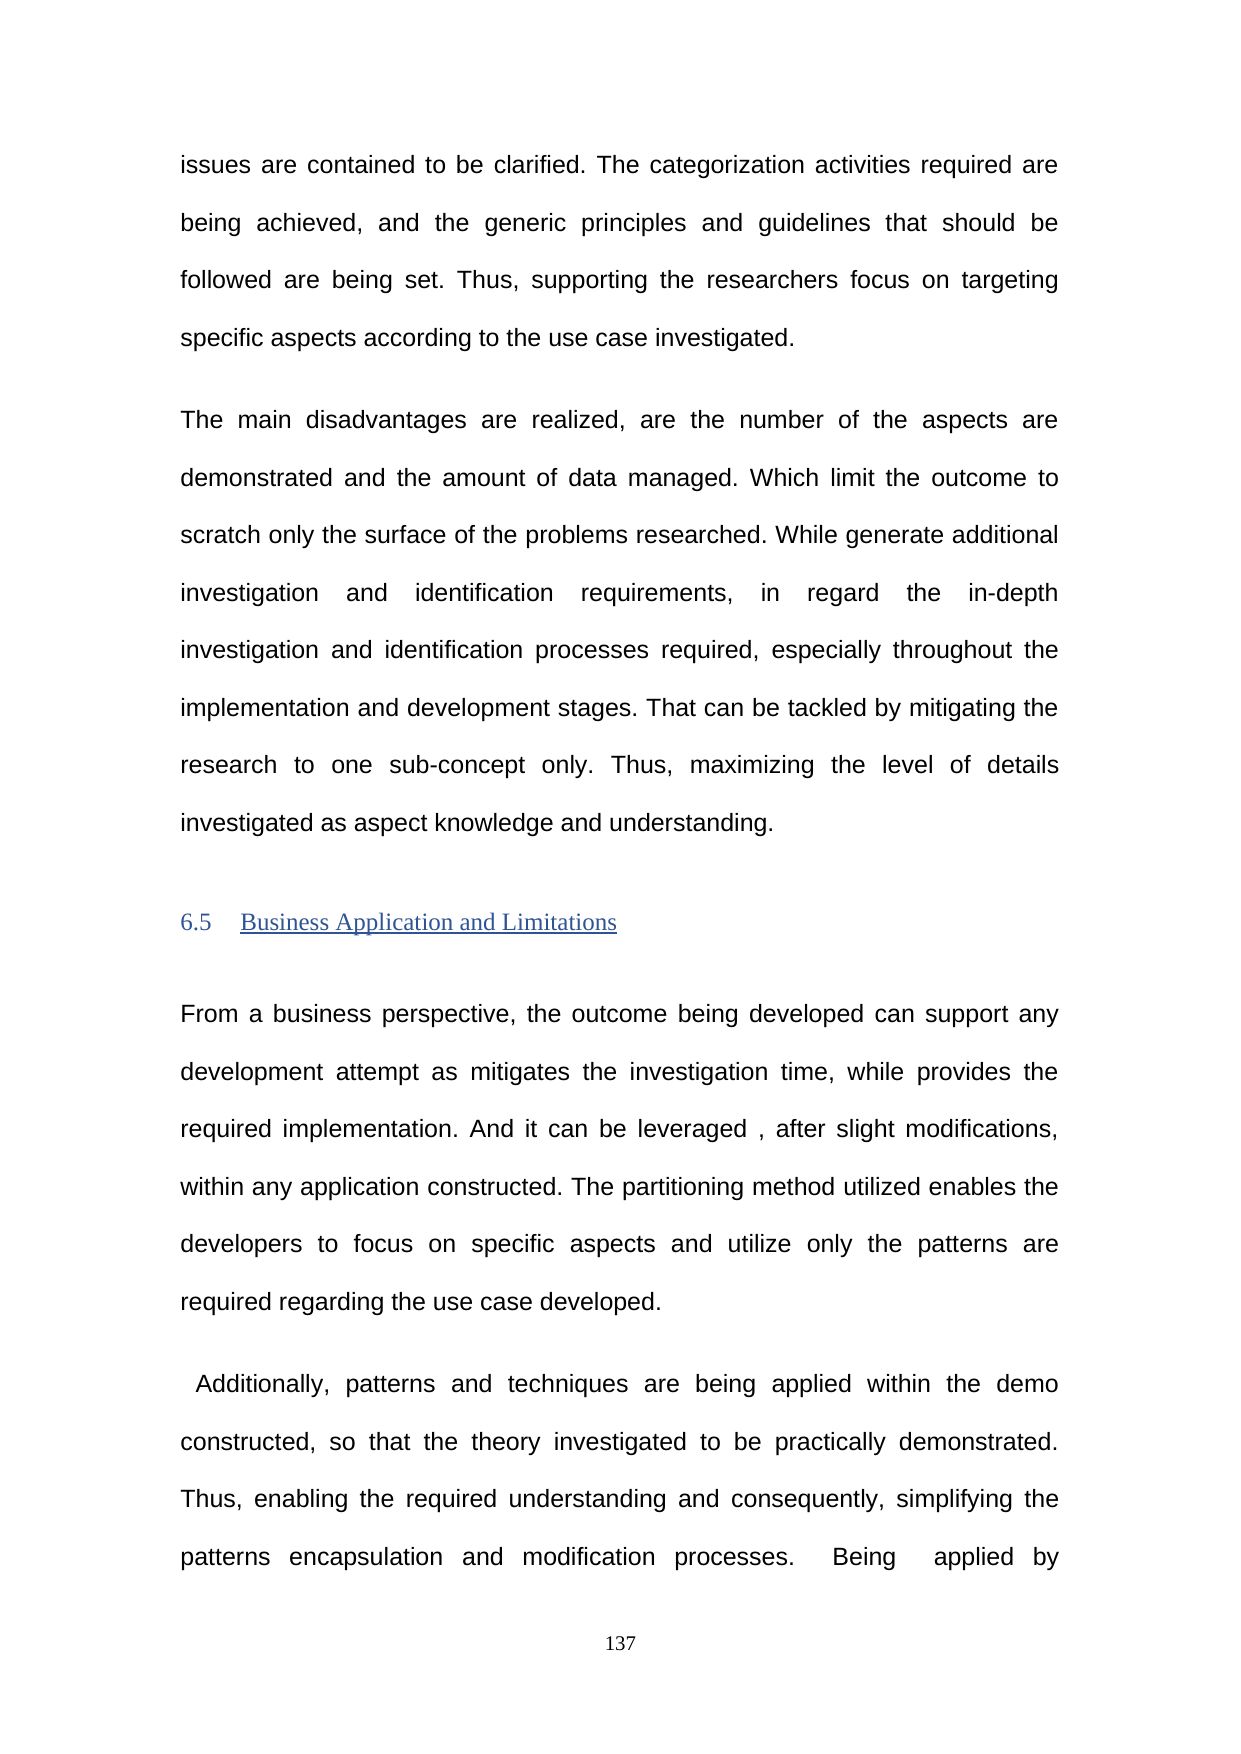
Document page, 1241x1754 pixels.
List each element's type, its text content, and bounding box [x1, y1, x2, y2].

text From a business perspective, the outcome being developed can support any development attempt as mitigates the investigation time, while provides the required implementation. And it can be leveraged , after slight modifications, within any application constructed. The partitioning method utilized enables the developers to focus on specific aspects and utilize only the patterns are required regarding the use case developed. [180, 999, 1060, 1316]
subtitle Business Application and Limitations [180, 907, 1000, 936]
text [180, 1369, 1060, 1571]
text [180, 150, 1060, 351]
text The main disadvantages are realized, are the number of the aspects are demonstrated and the amount of data managed. Which limit the outcome to scratch only the surface of the problems researched. While generate additional investigation and identification requirements, in regard the in-depth investigation and identification processes required, especially throughout the implementation and development stages. That can be tackled by mitigating the research to one sub-concept only. Thus, maximizing the level of details investigated as aspect knowledge and understanding. [180, 405, 1060, 836]
